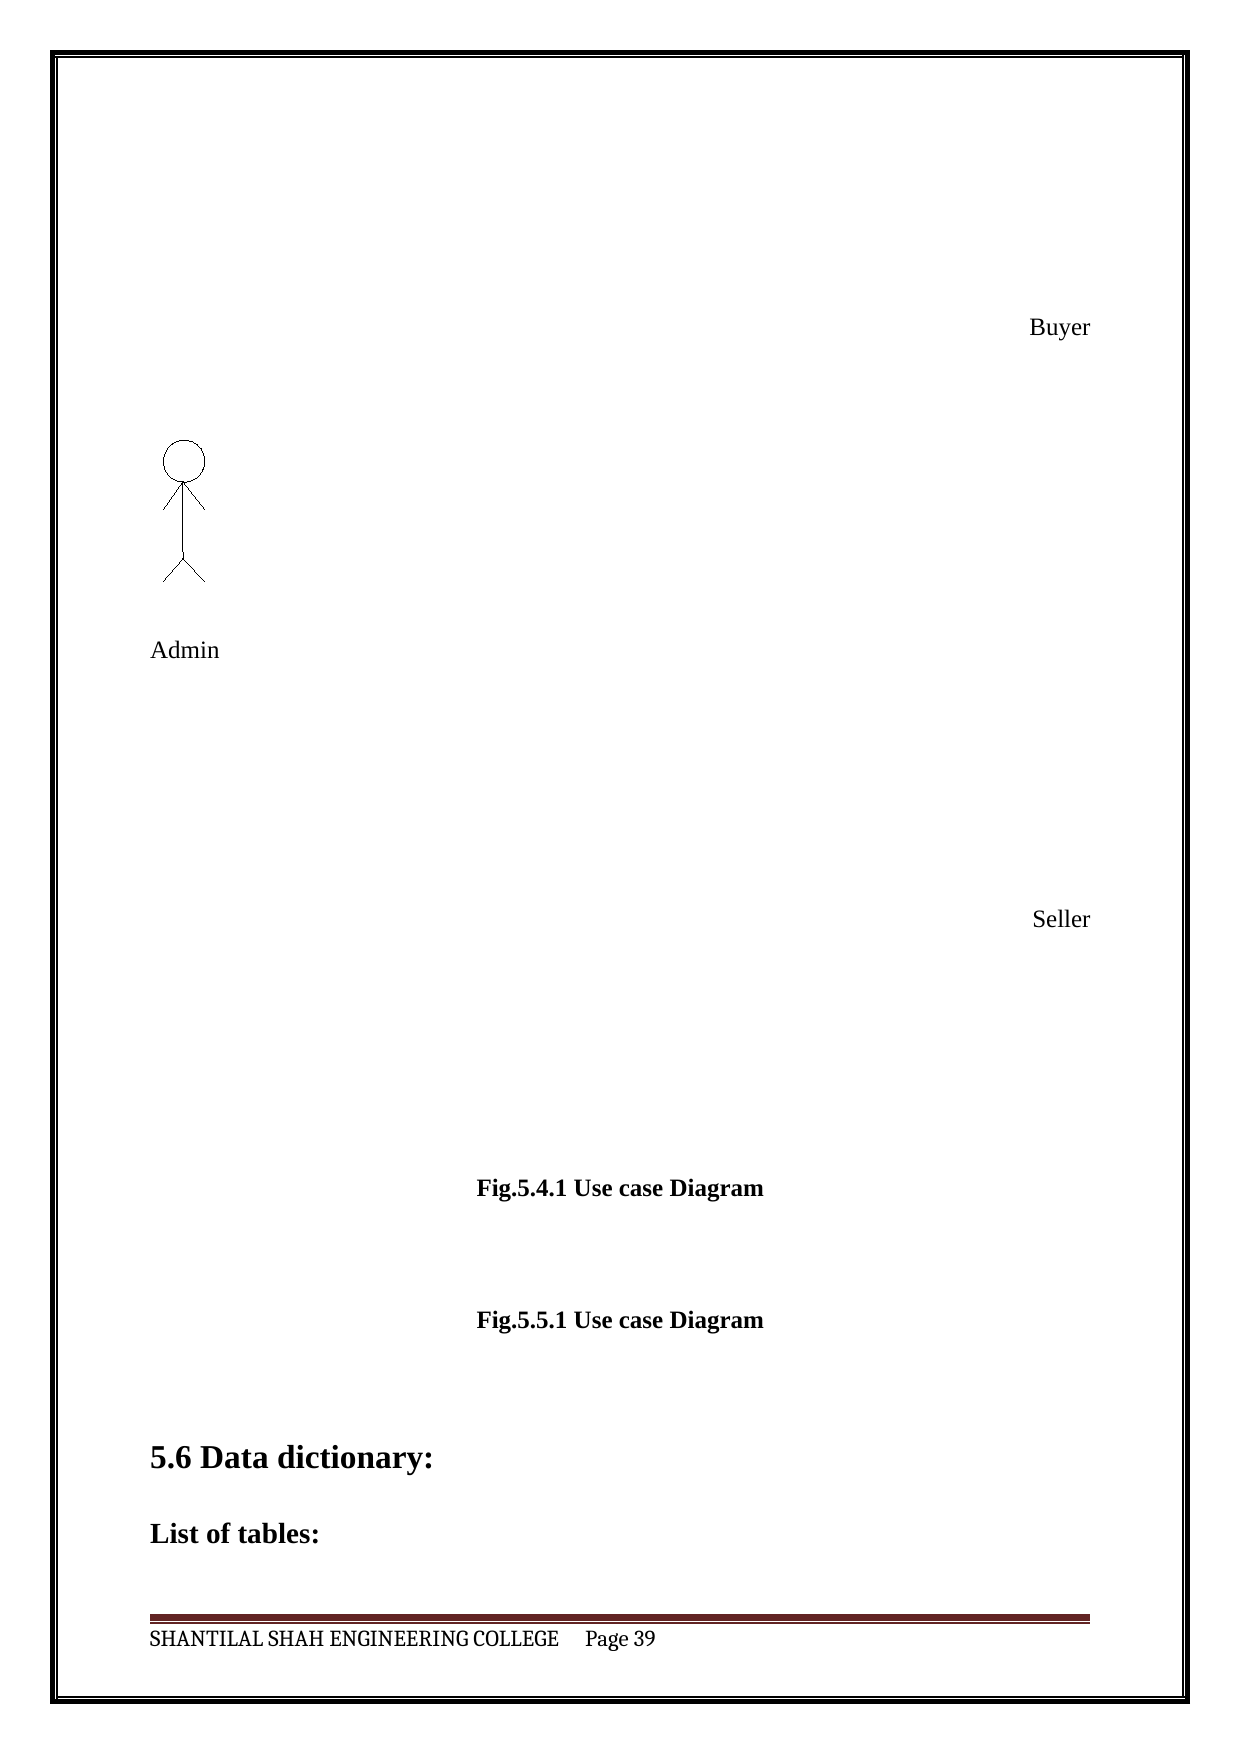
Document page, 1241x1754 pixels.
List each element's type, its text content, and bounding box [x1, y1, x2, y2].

text Buyer [150, 312, 1090, 340]
text Seller [150, 904, 1090, 933]
text Fig.5.5.1 Use case Diagram [150, 1305, 1090, 1334]
text List of tables: [150, 1516, 1090, 1549]
text 5.6 Data dictionary: [150, 1438, 1090, 1476]
text Fig.5.4.1 Use case Diagram [150, 1173, 1090, 1202]
text Admin [150, 635, 1090, 663]
